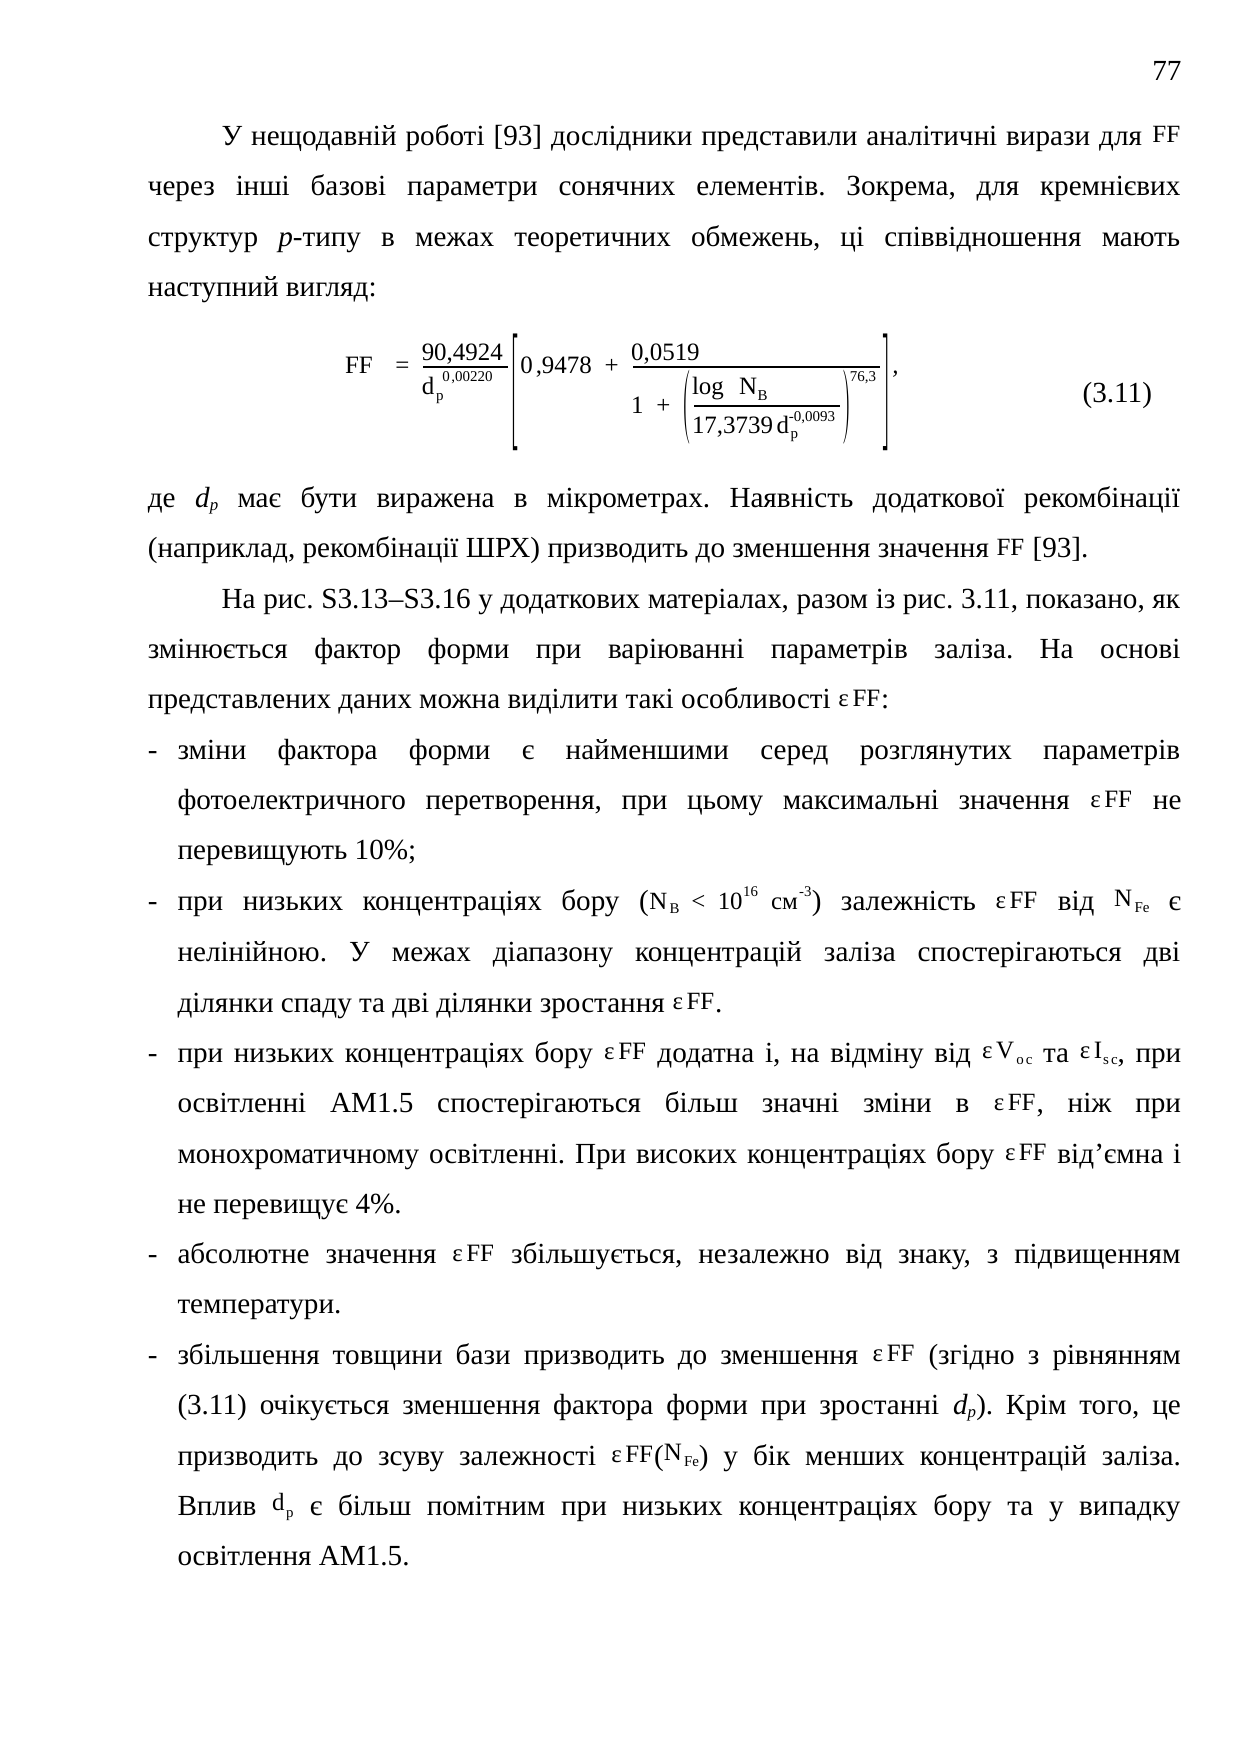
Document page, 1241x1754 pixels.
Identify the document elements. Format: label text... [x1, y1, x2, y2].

list зміни фактора форми є найменшими серед розглянутих параметрів фотоелектричного перетворення, при цьому максимальні значення не перевищують 10%; [148, 732, 1181, 866]
table_header (3.11) [1067, 319, 1163, 480]
table_header [166, 319, 1067, 480]
list абсолютне значення збільшується, незалежно від знаку, з підвищенням температури. [148, 1236, 1181, 1320]
list збільшення товщини бази призводить до зменшення (згідно з рівнянням (3.11) очікується зменшення фактора форми при зростанні dp). Крім того, це призводить до зсуву залежності () у бік менших концентрацій заліза. Вплив є більш помітним при низьких концентраціях бору та у випадку освітлення AM1.5. [148, 1337, 1181, 1572]
list при низьких концентраціях бору () залежність від є нелінійною. У межах діапазону концентрацій заліза спостерігаються дві ділянки спаду та дві ділянки зростання . [148, 883, 1181, 1018]
text де dp має бути виражена в мікрометрах. Наявність додаткової рекомбінації (наприклад, рекомбінації ШРХ) призводить до зменшення значення [93]. [148, 480, 1181, 564]
text У нещодавній роботі [93] дослідники представили аналітичні вирази для через інші базові параметри сонячних елементів. Зокрема, для кремнієвих структур p-типу в межах теоретичних обмежень, ці співвідношення мають наступний вигляд: [148, 118, 1181, 303]
text На рис. S3.13–S3.16 у додаткових матеріалах, разом із рис. 3.11, показано, як змінюється фактор форми при варіюванні параметрів заліза. На основі представлених даних можна виділити такі особливості : [148, 581, 1181, 715]
list при низьких концентраціях бору додатна і, на відміну від та , при освітленні AM1.5 спостерігаються більш значні зміни в , ніж при монохроматичному освітленні. При високих концентраціях бору від’ємна і не перевищує 4%. [148, 1035, 1181, 1219]
